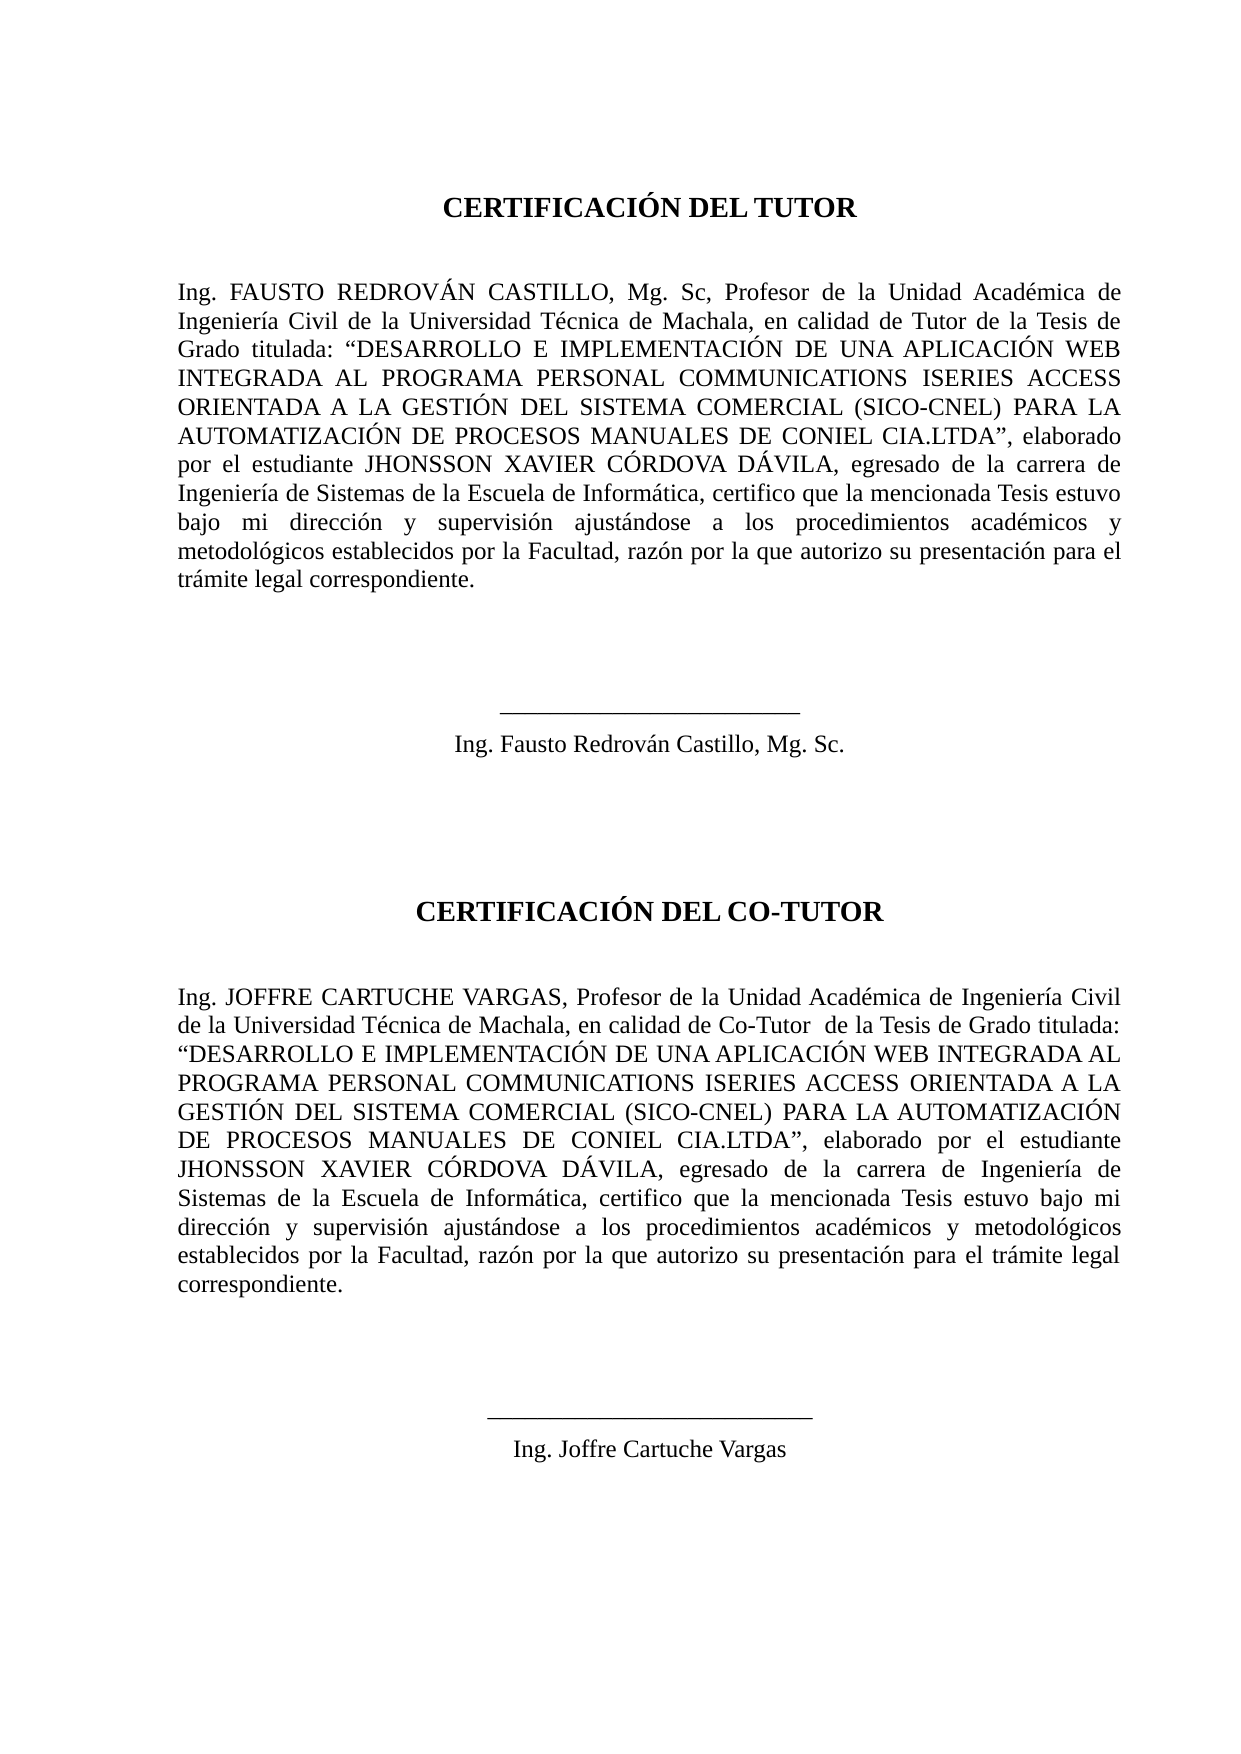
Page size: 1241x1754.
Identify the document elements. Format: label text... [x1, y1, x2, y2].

text Ing. FAUSTO REDROVÁN CASTILLO, Mg. Sc, Profesor de la Unidad Académica de Ingeniería Civil de la Universidad Técnica de Machala, en calidad de Tutor de la Tesis de Grado titulada: “DESARROLLO E IMPLEMENTACIÓN DE UNA APLICACIÓN WEB INTEGRADA AL PROGRAMA PERSONAL COMMUNICATIONS ISERIES ACCESS ORIENTADA A LA GESTIÓN DEL SISTEMA COMERCIAL (SICO-CNEL) PARA LA AUTOMATIZACIÓN DE PROCESOS MANUALES DE CONIEL CIA.LTDA”, elaborado por el estudiante JHONSSON XAVIER CÓRDOVA DÁVILA, egresado de la carrera de Ingeniería de Sistemas de la Escuela de Informática, certifico que la mencionada Tesis estuvo bajo mi dirección y supervisión ajustándose a los procedimientos académicos y metodológicos establecidos por la Facultad, razón por la que autorizo su presentación para el trámite legal correspondiente. [177, 277, 1122, 593]
text __________________________ [177, 1393, 1122, 1422]
text CERTIFICACIÓN DEL TUTOR [177, 190, 1122, 223]
text Ing. JOFFRE CARTUCHE VARGAS, Profesor de la Unidad Académica de Ingeniería Civil de la Universidad Técnica de Machala, en calidad de Co-Tutor de la Tesis de Grado titulada: “DESARROLLO E IMPLEMENTACIÓN DE UNA APLICACIÓN WEB INTEGRADA AL PROGRAMA PERSONAL COMMUNICATIONS ISERIES ACCESS ORIENTADA A LA GESTIÓN DEL SISTEMA COMERCIAL (SICO-CNEL) PARA LA AUTOMATIZACIÓN DE PROCESOS MANUALES DE CONIEL CIA.LTDA”, elaborado por el estudiante JHONSSON XAVIER CÓRDOVA DÁVILA, egresado de la carrera de Ingeniería de Sistemas de la Escuela de Informática, certifico que la mencionada Tesis estuvo bajo mi dirección y supervisión ajustándose a los procedimientos académicos y metodológicos establecidos por la Facultad, razón por la que autorizo su presentación para el trámite legal correspondiente. [177, 982, 1122, 1298]
text Ing. Joffre Cartuche Vargas [177, 1434, 1122, 1463]
text CERTIFICACIÓN DEL CO-TUTOR [177, 894, 1122, 928]
text ________________________ [177, 688, 1122, 717]
text Ing. Fausto Redrován Castillo, Mg. Sc. [177, 729, 1122, 758]
